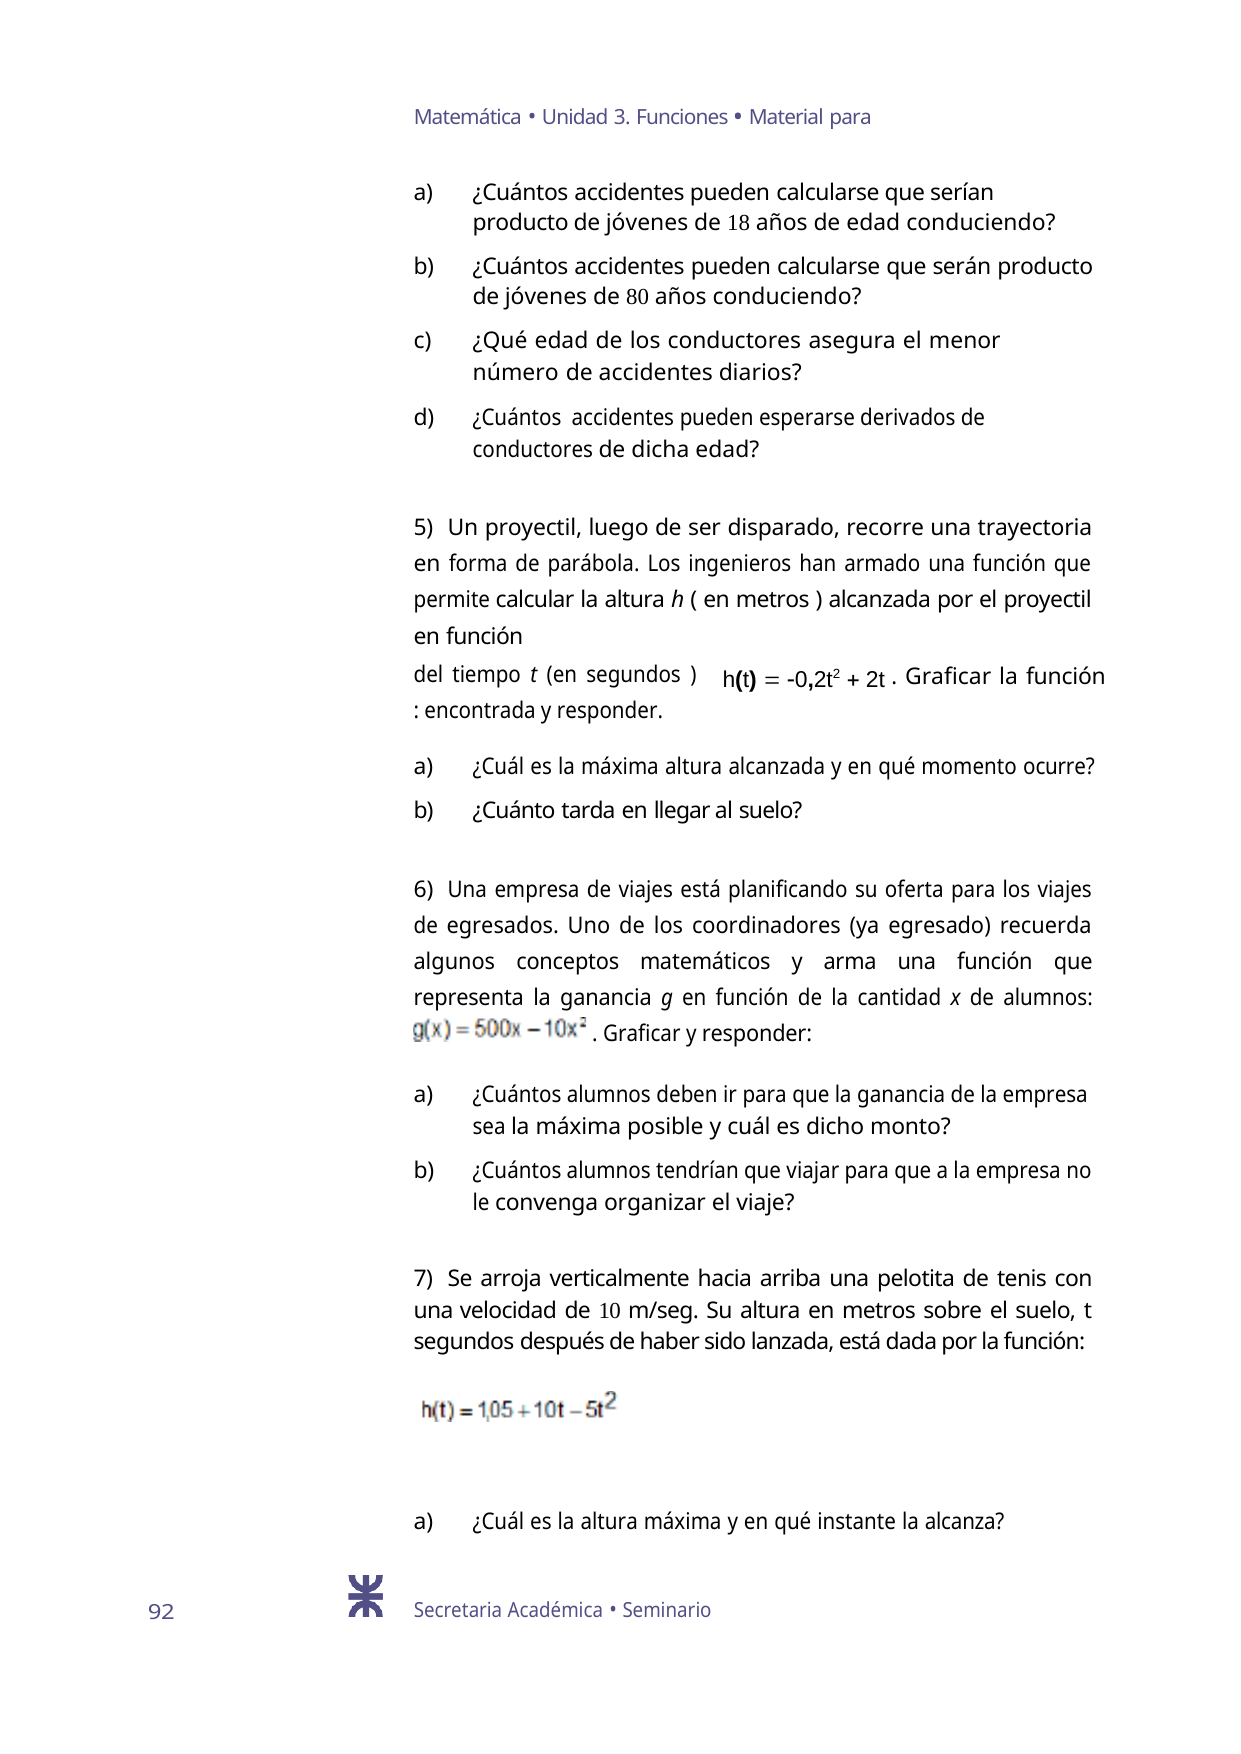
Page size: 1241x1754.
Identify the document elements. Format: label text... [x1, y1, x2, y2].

text h(t)  0,2t2  2t . Graficar la función [722, 660, 1126, 694]
picture [421, 1391, 618, 1422]
list ¿Cuál es la máxima altura alcanzada y en qué momento ocurre? [413, 750, 1126, 781]
list ¿Cuántos accidentes pueden calcularse que serían producto de jóvenes de  años de edad conduciendo? [413, 176, 1093, 237]
list ¿Cuál es la altura máxima y en qué instante la alcanza? [413, 1505, 1126, 1536]
list ¿Cuántos alumnos deben ir para que la ganancia de la empresa sea la máxima posible y cuál es dicho monto? [413, 1077, 1093, 1141]
list Un proyectil, luego de ser disparado, recorre una trayectoria en forma de parábola. Los ingenieros han armado una función que permite calcular la altura h ( en metros ) alcanzada por el proyectil en función [413, 511, 1093, 651]
list Una empresa de viajes está planificando su oferta para los viajes de egresados. Uno de los coordinadores (ya egresado) recuerda algunos conceptos matemáticos y arma una función que representa la ganancia g en función de la cantidad x de alumnos: . Graficar y responder: [413, 873, 1093, 1048]
picture [413, 1017, 587, 1042]
list ¿Cuántos accidentes pueden calcularse que serán producto de jóvenes de  años conduciendo? [413, 250, 1093, 311]
list ¿Qué edad de los conductores asegura el menor número de accidentes diarios? [413, 324, 1093, 388]
picture [348, 1575, 383, 1617]
list ¿Cuántos accidentes pueden esperarse derivados de conductores de dicha edad? [413, 401, 1093, 464]
text del tiempo t (en segundos ) : encontrada y responder. [413, 658, 709, 726]
list ¿Cuánto tarda en llegar al suelo? [413, 794, 1126, 825]
list Se arroja verticalmente hacia arriba una pelotita de tenis con una velocidad de  m/seg. Su altura en metros sobre el suelo, t segundos después de haber sido lanzada, está dada por la función: [413, 1262, 1093, 1356]
list ¿Cuántos alumnos tendrían que viajar para que a la empresa no le convenga organizar el viaje? [413, 1154, 1093, 1217]
